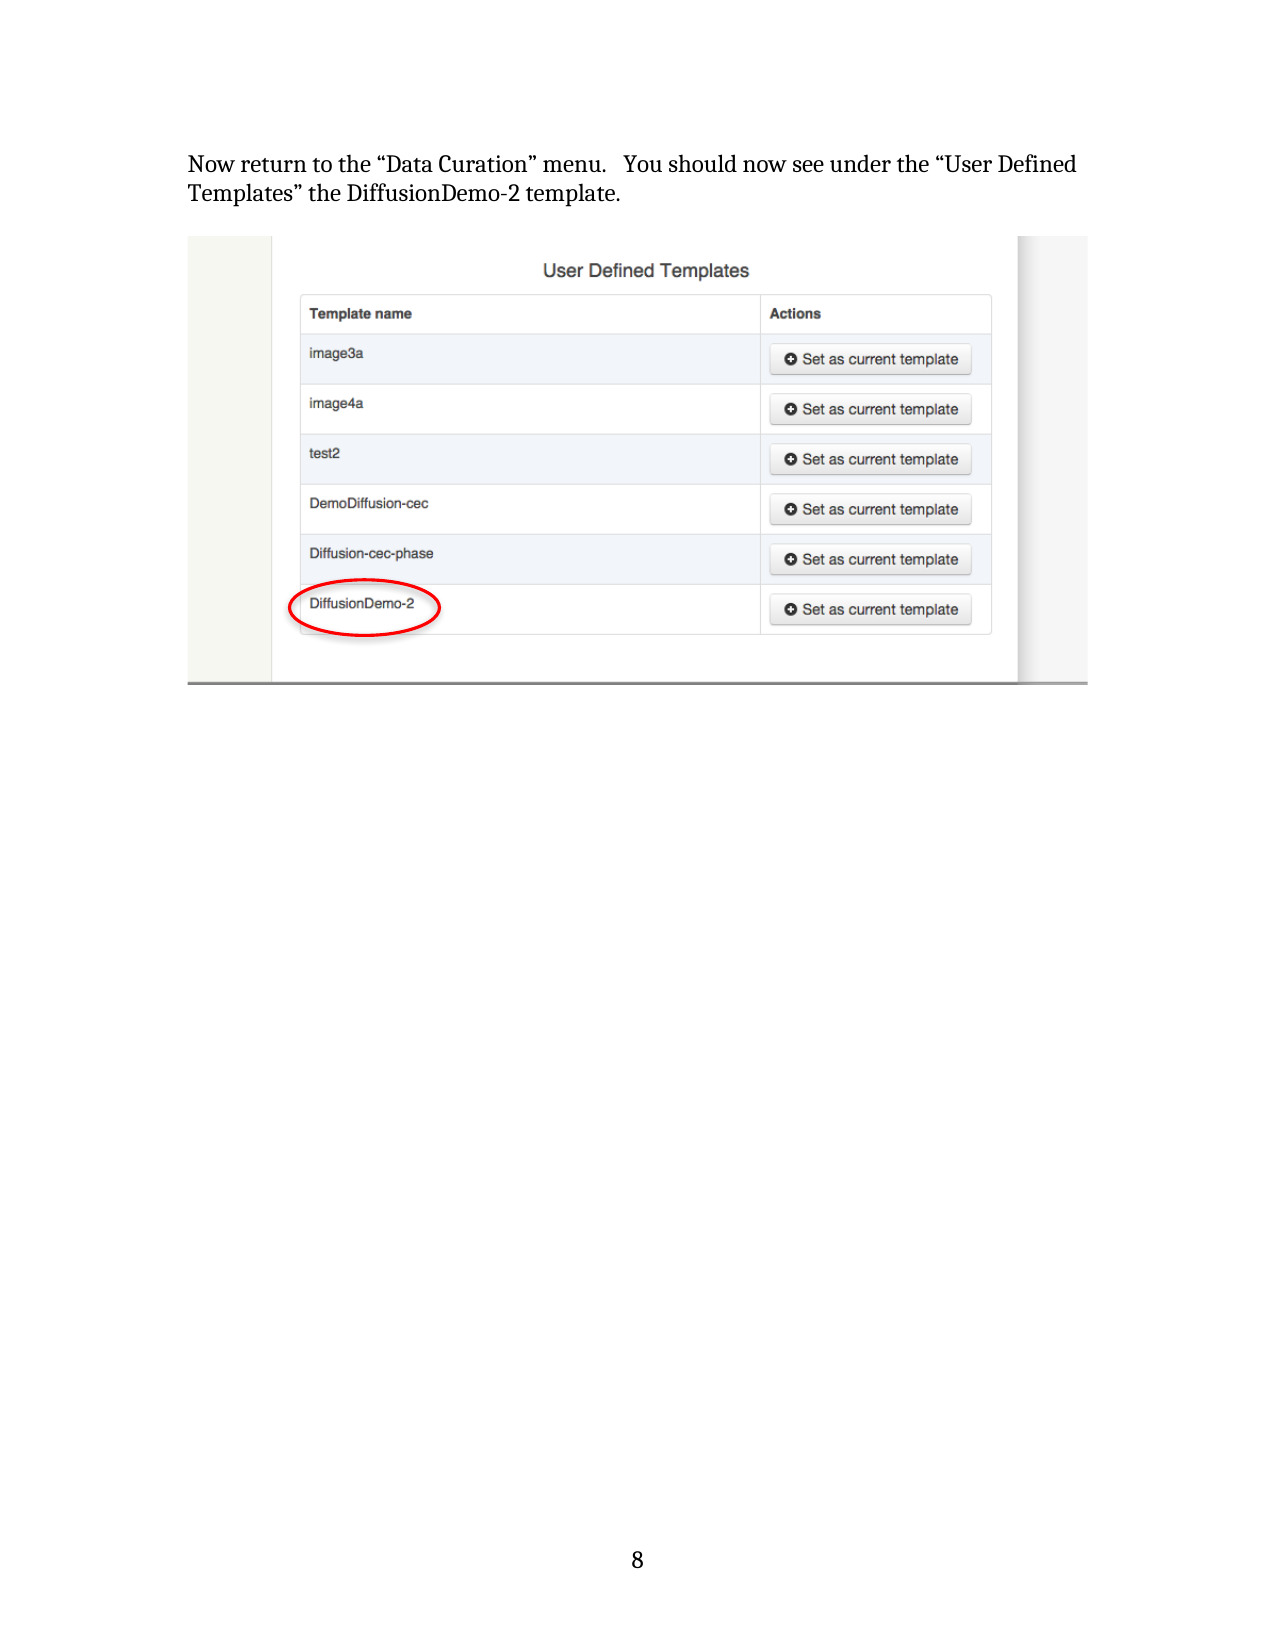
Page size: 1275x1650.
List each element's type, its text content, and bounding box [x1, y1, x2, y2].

picture [187, 236, 1088, 685]
text Now return to the “Data Curation” menu. You should now see under the “User Defined Templates” the DiffusionDemo-2 template. [187, 150, 1087, 207]
